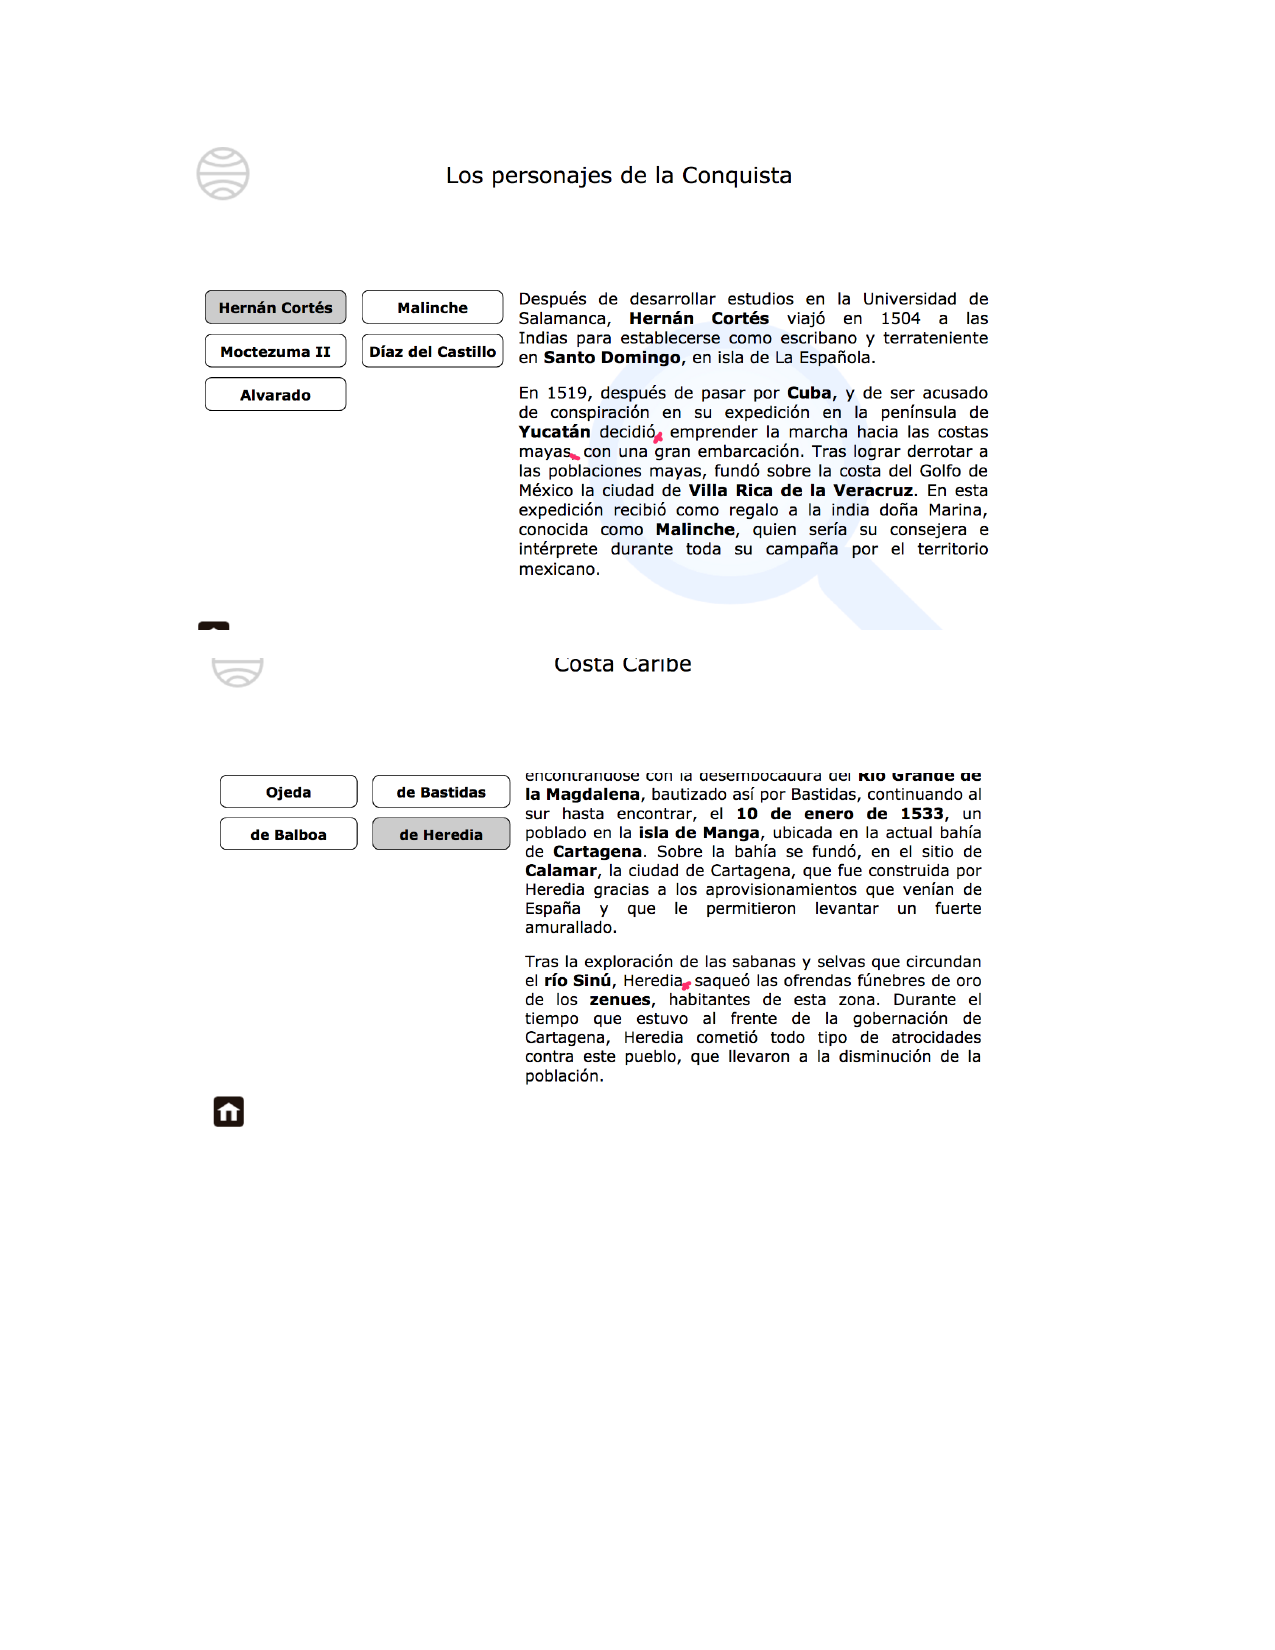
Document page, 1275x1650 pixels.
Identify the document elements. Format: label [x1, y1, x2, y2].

picture [177, 658, 1098, 1135]
picture [177, 147, 1097, 630]
